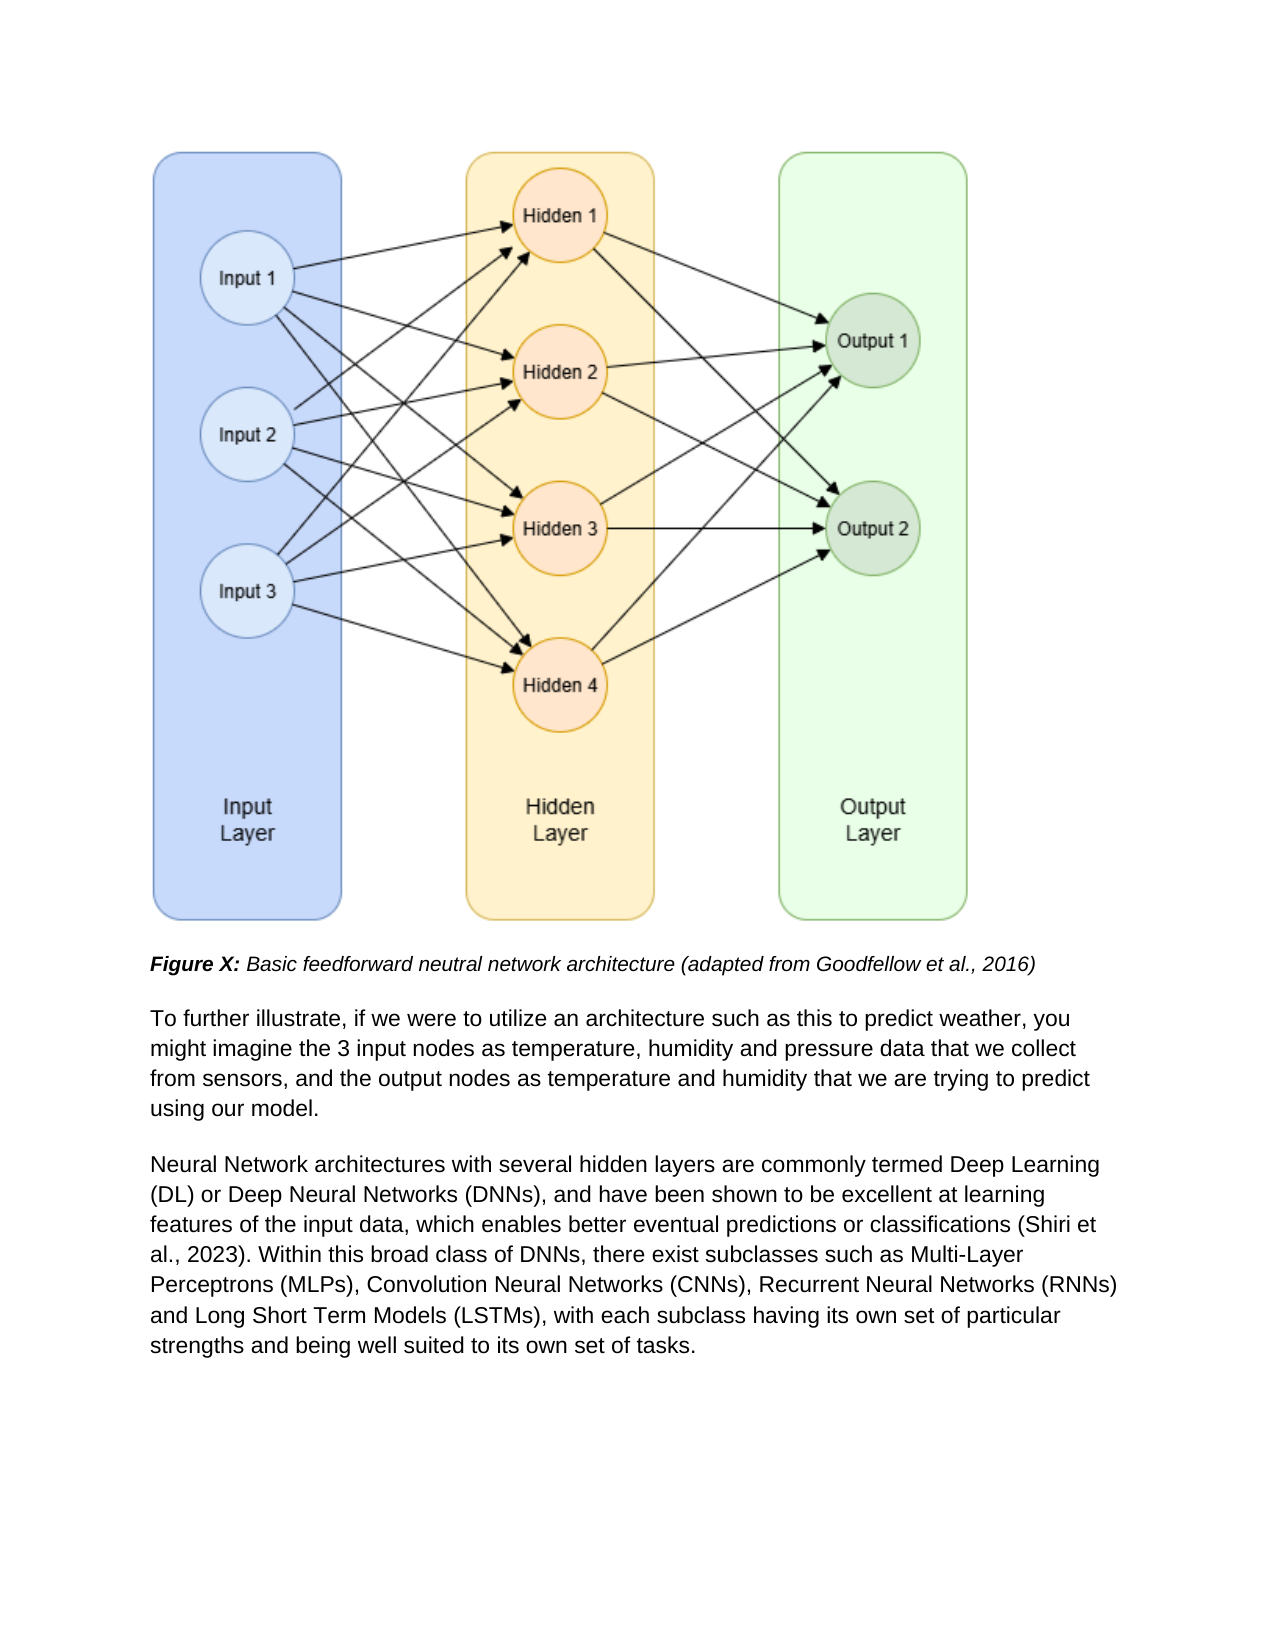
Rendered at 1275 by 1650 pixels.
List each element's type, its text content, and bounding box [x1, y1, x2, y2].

text Figure X: Basic feedforward neutral network architecture (adapted from Goodfellow et al., 2016) [150, 952, 1125, 976]
text Neural Network architectures with several hidden layers are commonly termed Deep Learning (DL) or Deep Neural Networks (DNNs), and have been shown to be excellent at learning features of the input data, which enables better eventual predictions or classifications (Shiri et al., 2023). Within this broad class of DNNs, there exist subclasses such as Multi-Layer Perceptrons (MLPs), Convolution Neural Networks (CNNs), Recurrent Neural Networks (RNNs) and Long Short Term Models (LSTMs), with each subclass having its own set of particular strengths and being well suited to its own set of tasks. [150, 1151, 1125, 1358]
picture [150, 150, 971, 924]
text To further illustrate, if we were to utilize an architecture such as this to predict weather, you might imagine the 3 input nodes as temperature, humidity and pressure data that we collect from sensors, and the output nodes as temperature and humidity that we are trying to predict using our model. [150, 1005, 1125, 1122]
